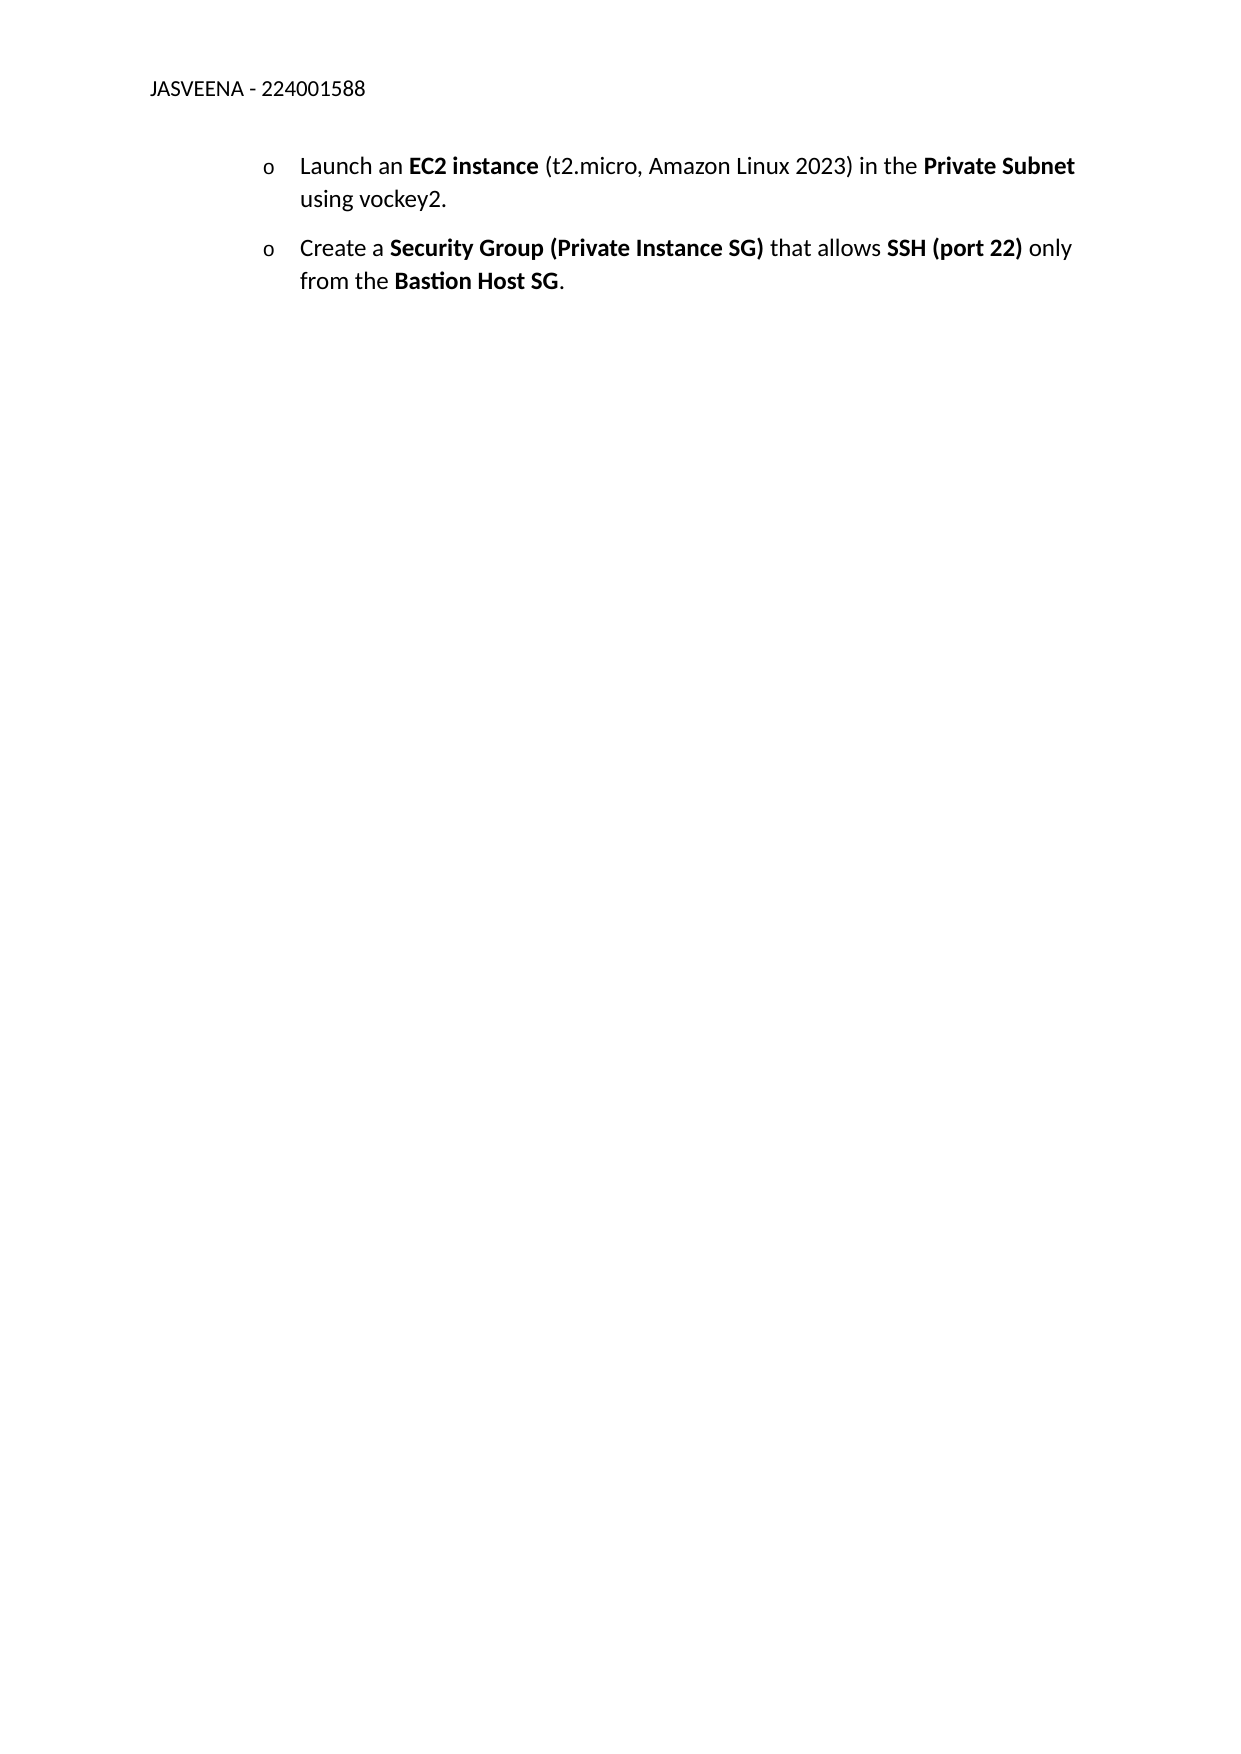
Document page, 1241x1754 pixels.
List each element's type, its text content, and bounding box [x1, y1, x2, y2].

list Create a Security Group (Private Instance SG) that allows SSH (port 22) only from the Bastion Host SG. [262, 232, 1090, 296]
list Launch an EC2 instance (t2.micro, Amazon Linux 2023) in the Private Subnet using vockey2. [262, 150, 1090, 213]
